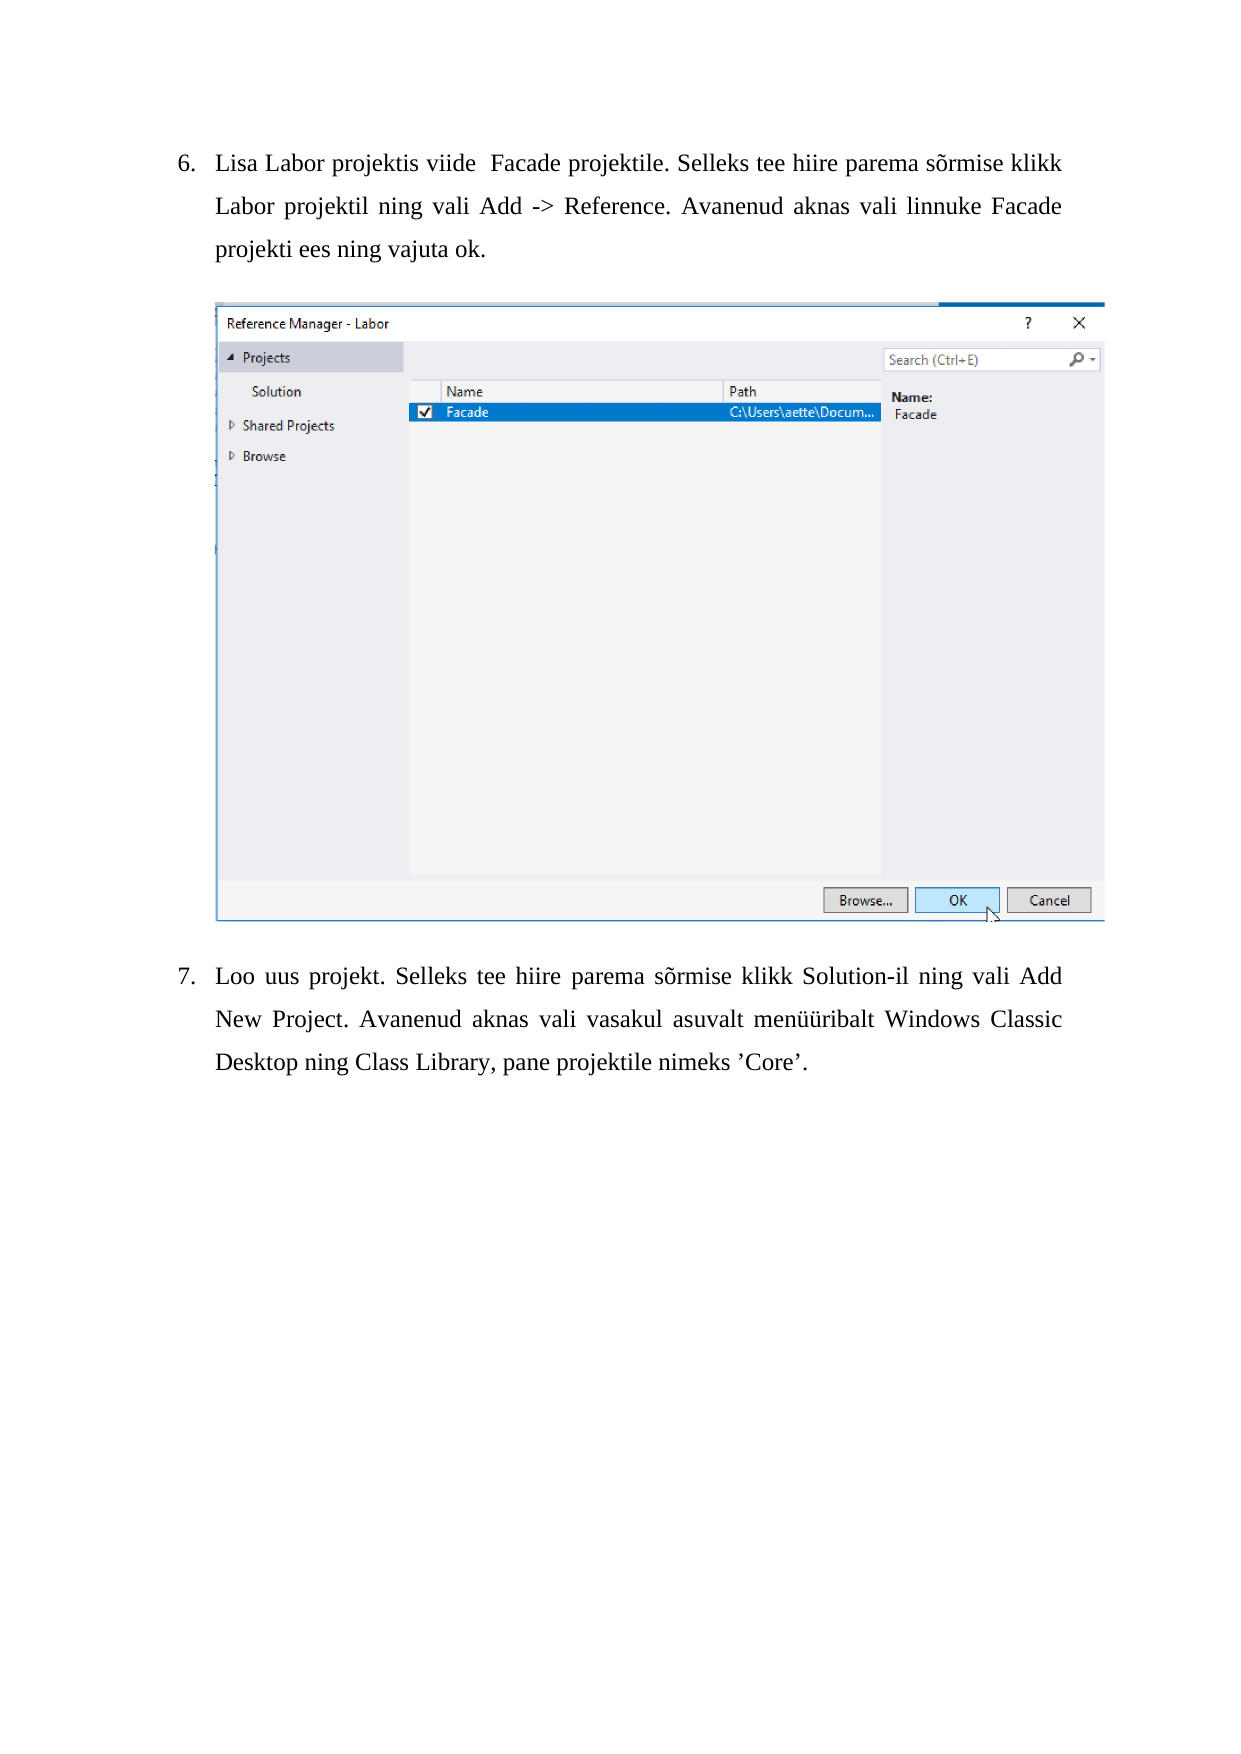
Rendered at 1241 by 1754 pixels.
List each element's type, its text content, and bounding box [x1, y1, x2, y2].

list Lisa Labor projektis viide Facade projektile. Selleks tee hiire parema sõrmise klikk Labor projektil ning vali Add -> Reference. Avanenud aknas vali linnuke Facade projekti ees ning vajuta ok. [177, 148, 1063, 263]
picture [214, 302, 1105, 922]
list Loo uus projekt. Selleks tee hiire parema sõrmise klikk Solution-il ning vali Add New Project. Avanenud aknas vali vasakul asuvalt menüüribalt Windows Classic Desktop ning Class Library, pane projektile nimeks ’Core’. [177, 961, 1063, 1076]
